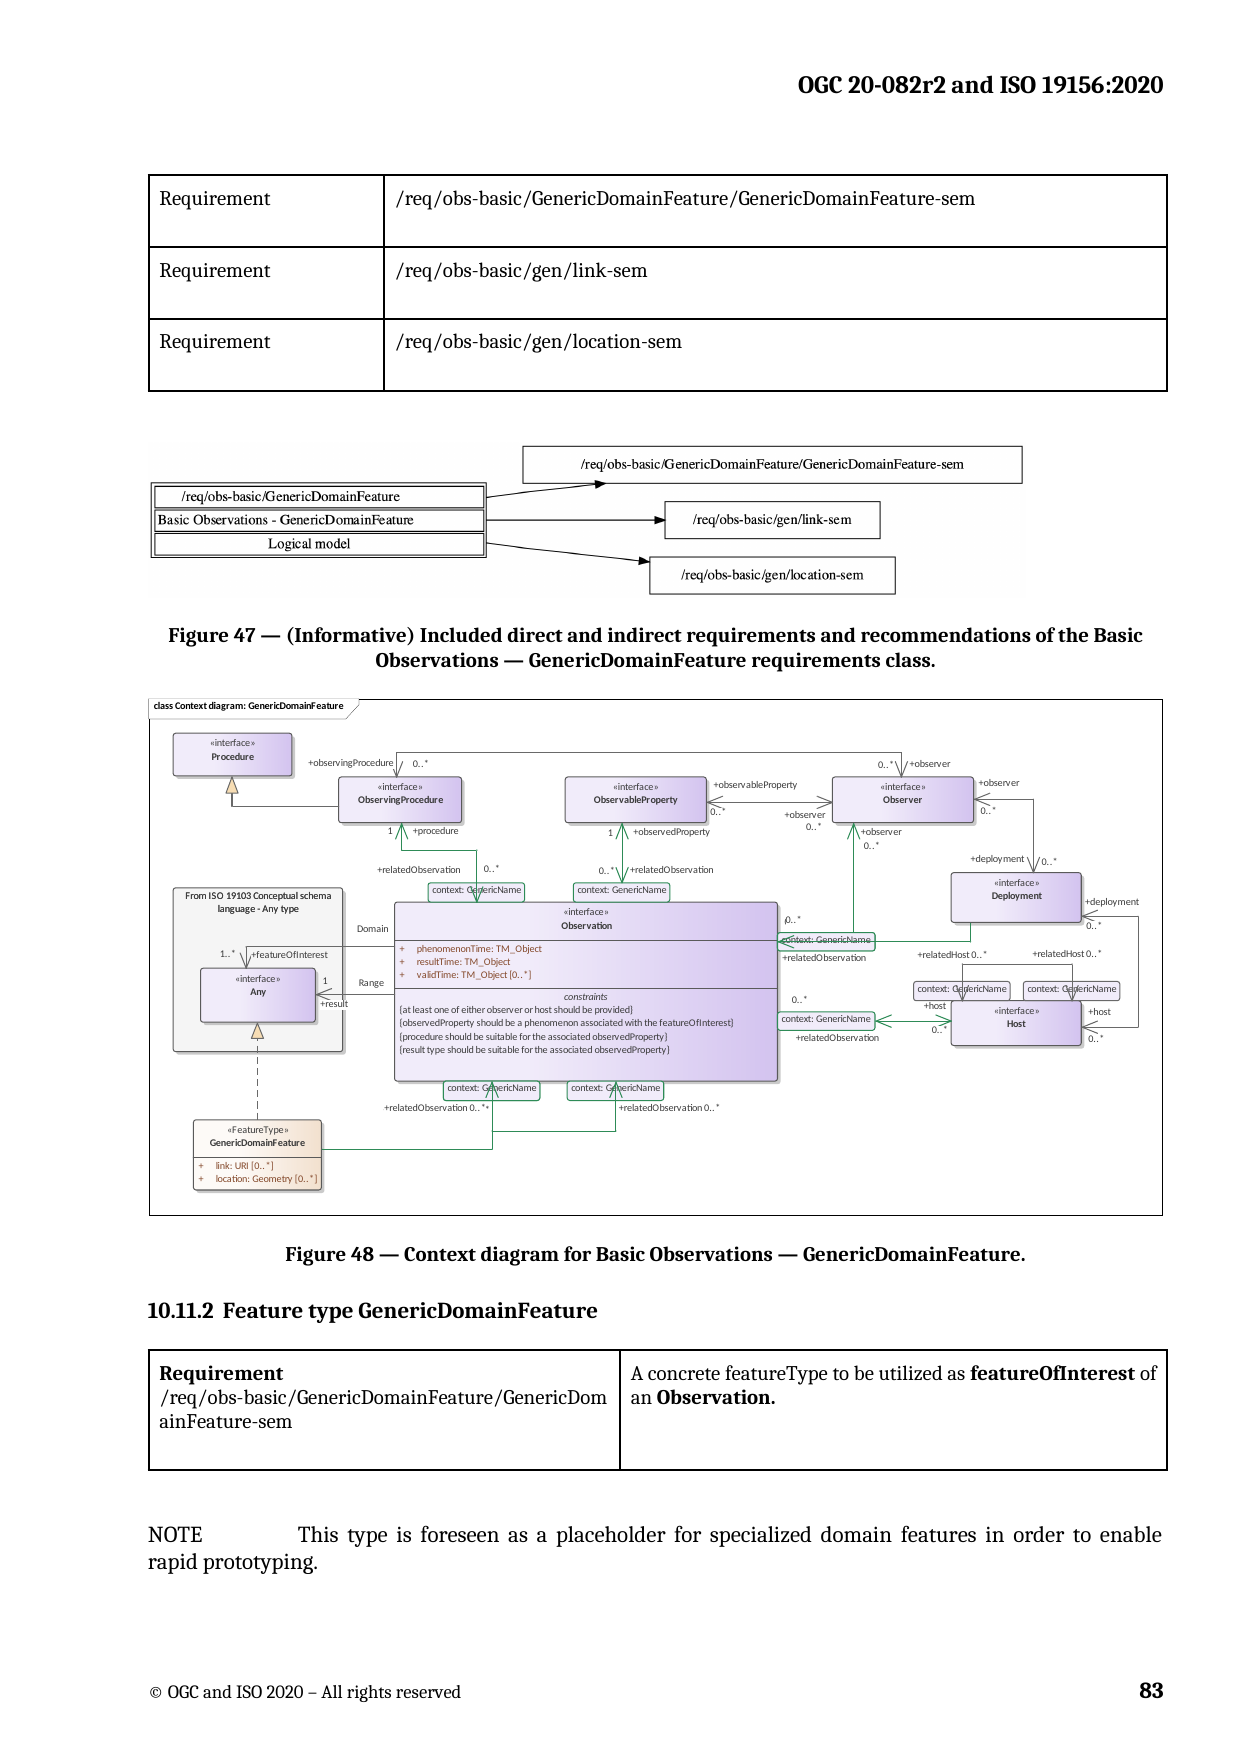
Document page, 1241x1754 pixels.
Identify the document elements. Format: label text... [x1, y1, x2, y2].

table_header Requirement /req/obs-basic/GenericDomainFeature/GenericDomainFeature-sem [150, 1351, 619, 1469]
table_cell /req/obs-basic/gen/location-sem [385, 320, 1166, 389]
table_cell Requirement [150, 320, 383, 389]
table_cell /req/obs-basic/GenericDomainFeature/GenericDomainFeature-sem [385, 176, 1166, 246]
text Figure 47 — (Informative) Included direct and indirect requirements and recommendations of the Basic Observations — GenericDomainFeature requirements class. [148, 623, 1163, 673]
table_cell /req/obs-basic/gen/link-sem [385, 248, 1166, 318]
text NOTE This type is foreseen as a placeholder for specialized domain features in order to enable rapid prototyping. [148, 1522, 1163, 1575]
picture [147, 442, 1026, 598]
table_cell Requirement [150, 176, 383, 246]
table_cell Requirement [150, 248, 383, 318]
subtitle Feature type GenericDomainFeature [148, 1298, 1163, 1324]
table_header A concrete featureType to be utilized as featureOfInterest of an Observation. [621, 1351, 1166, 1469]
text Figure 48 — Context diagram for Basic Observations — GenericDomainFeature. [148, 1241, 1163, 1266]
